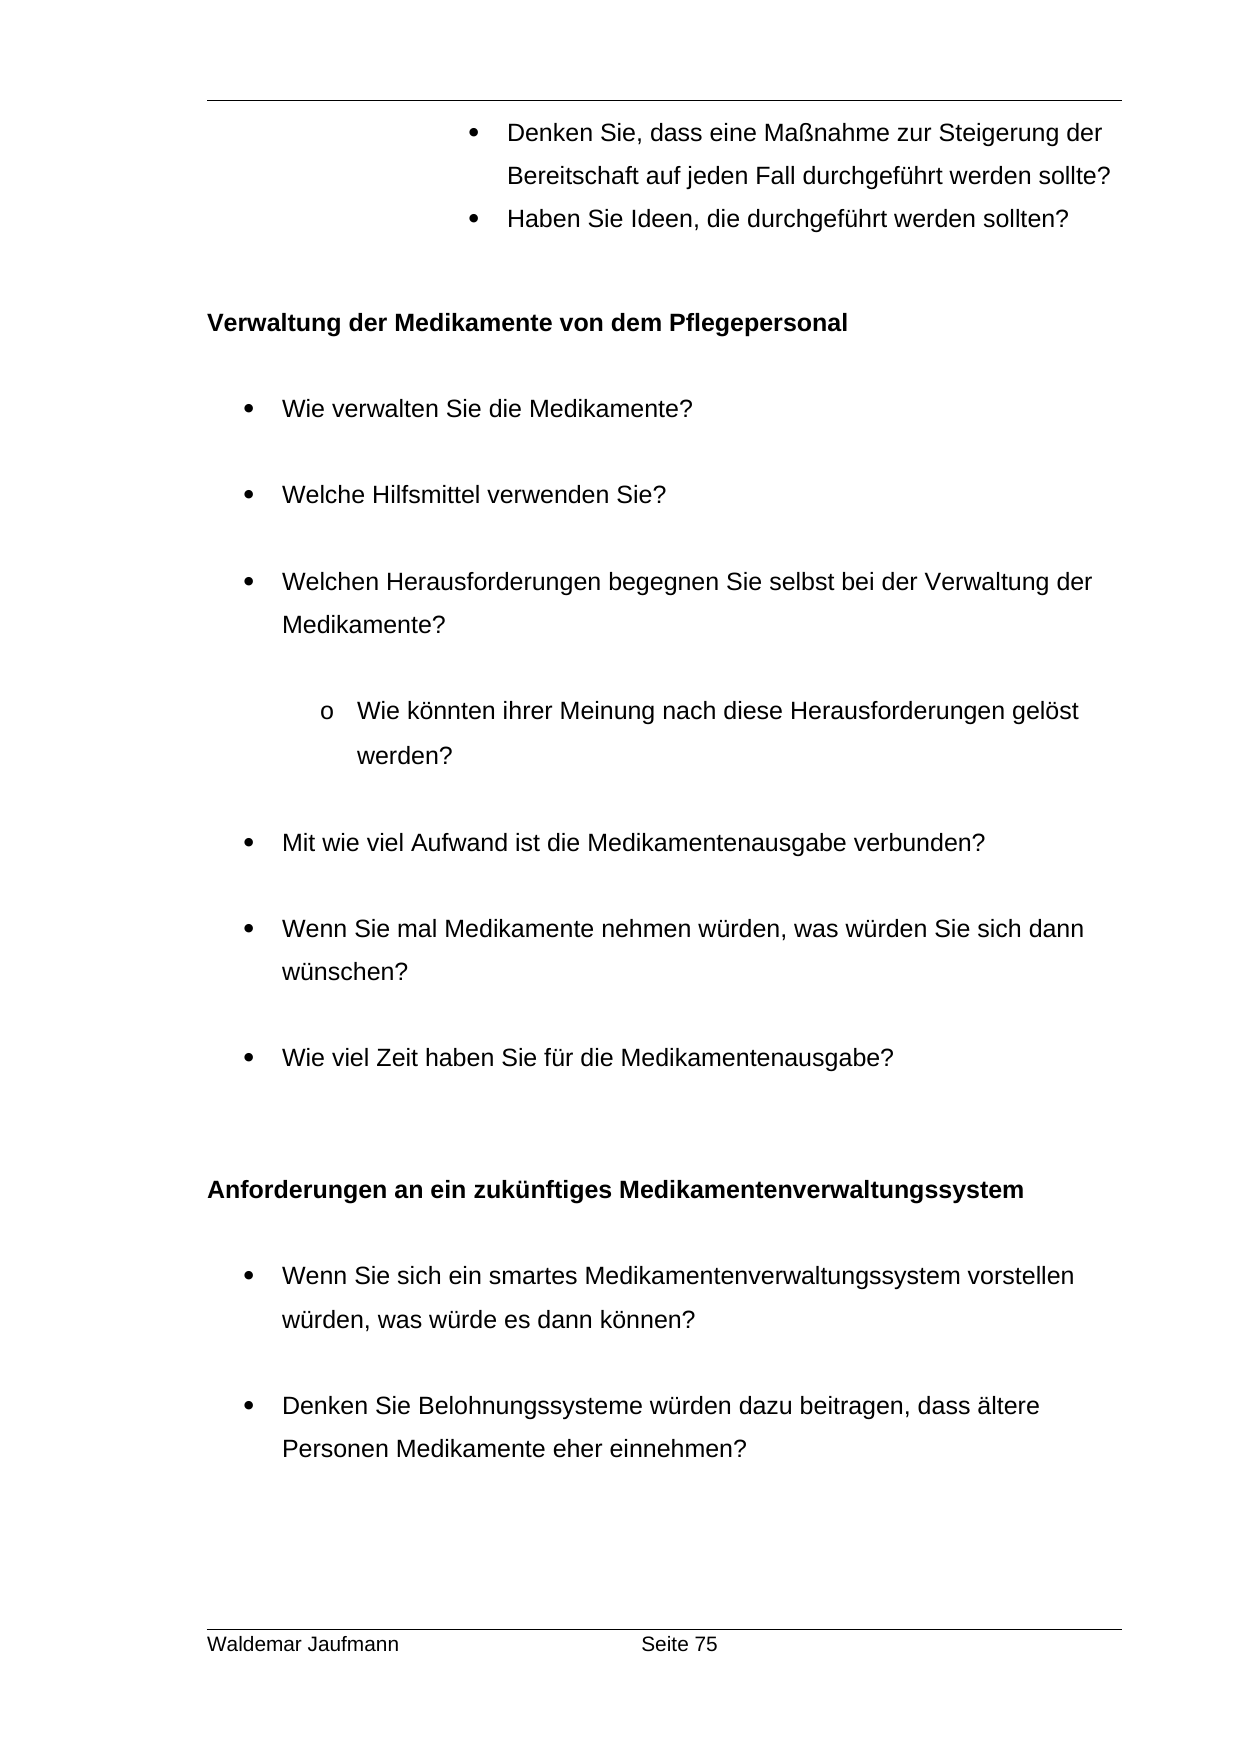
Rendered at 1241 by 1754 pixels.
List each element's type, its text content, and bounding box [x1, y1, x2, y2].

text Anforderungen an ein zukünftiges Medikamentenverwaltungssystem [207, 1175, 1122, 1204]
list Welche Hilfsmittel verwenden Sie? [244, 480, 1122, 509]
list Denken Sie Belohnungssysteme würden dazu beitragen, dass ältere Personen Medikamente eher einnehmen? [244, 1391, 1122, 1463]
list Denken Sie, dass eine Maßnahme zur Steigerung der Bereitschaft auf jeden Fall durchgeführt werden sollte? [469, 118, 1122, 190]
list Wie könnten ihrer Meinung nach diese Herausforderungen gelöst werden? [319, 696, 1122, 770]
list Welchen Herausforderungen begegnen Sie selbst bei der Verwaltung der Medikamente? [244, 566, 1122, 638]
list Wie viel Zeit haben Sie für die Medikamentenausgabe? [244, 1043, 1122, 1072]
list Wenn Sie mal Medikamente nehmen würden, was würden Sie sich dann wünschen? [244, 914, 1122, 986]
list Wenn Sie sich ein smartes Medikamentenverwaltungssystem vorstellen würden, was würde es dann können? [244, 1261, 1122, 1333]
list Haben Sie Ideen, die durchgeführt werden sollten? [469, 204, 1122, 233]
list Mit wie viel Aufwand ist die Medikamentenausgabe verbunden? [244, 827, 1122, 856]
list Wie verwalten Sie die Medikamente? [244, 394, 1122, 423]
text Verwaltung der Medikamente von dem Pflegepersonal [207, 307, 1122, 336]
